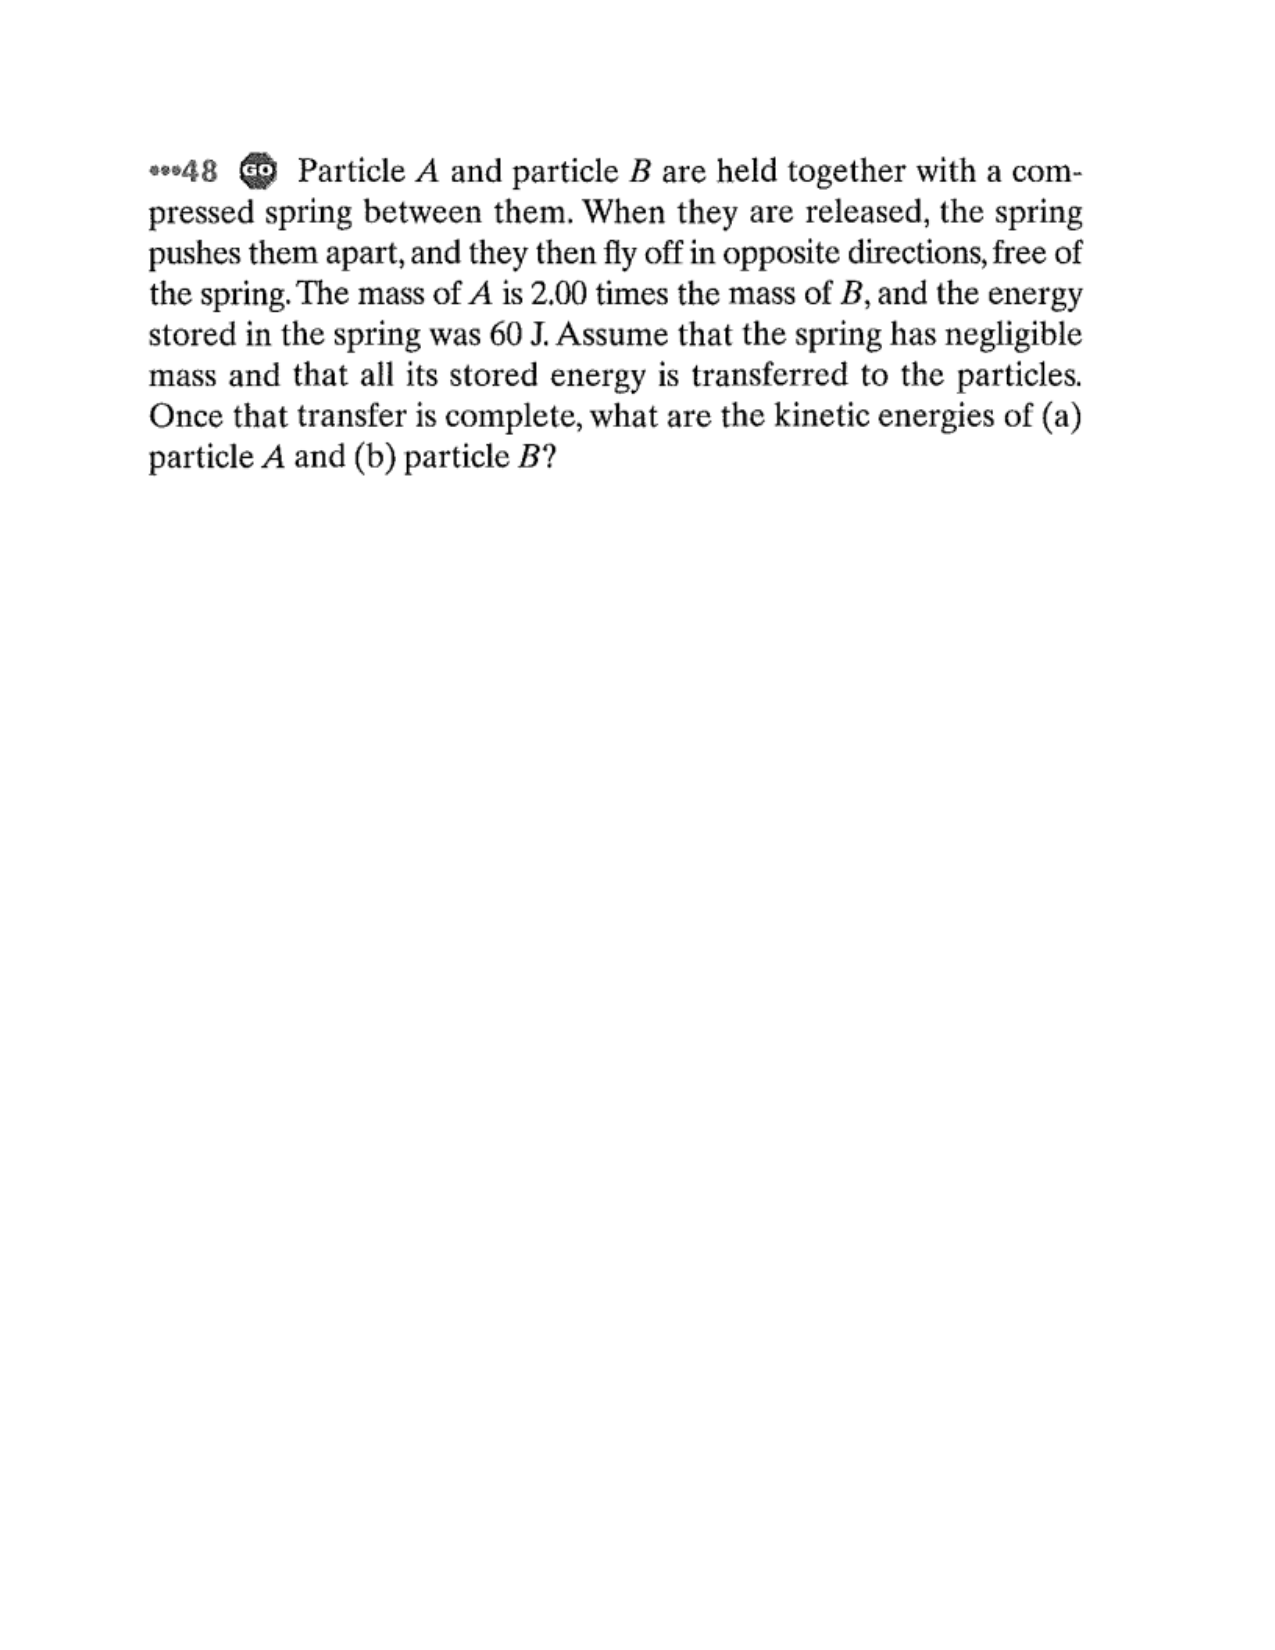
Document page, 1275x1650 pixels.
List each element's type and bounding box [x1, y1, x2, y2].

picture [135, 150, 1093, 482]
